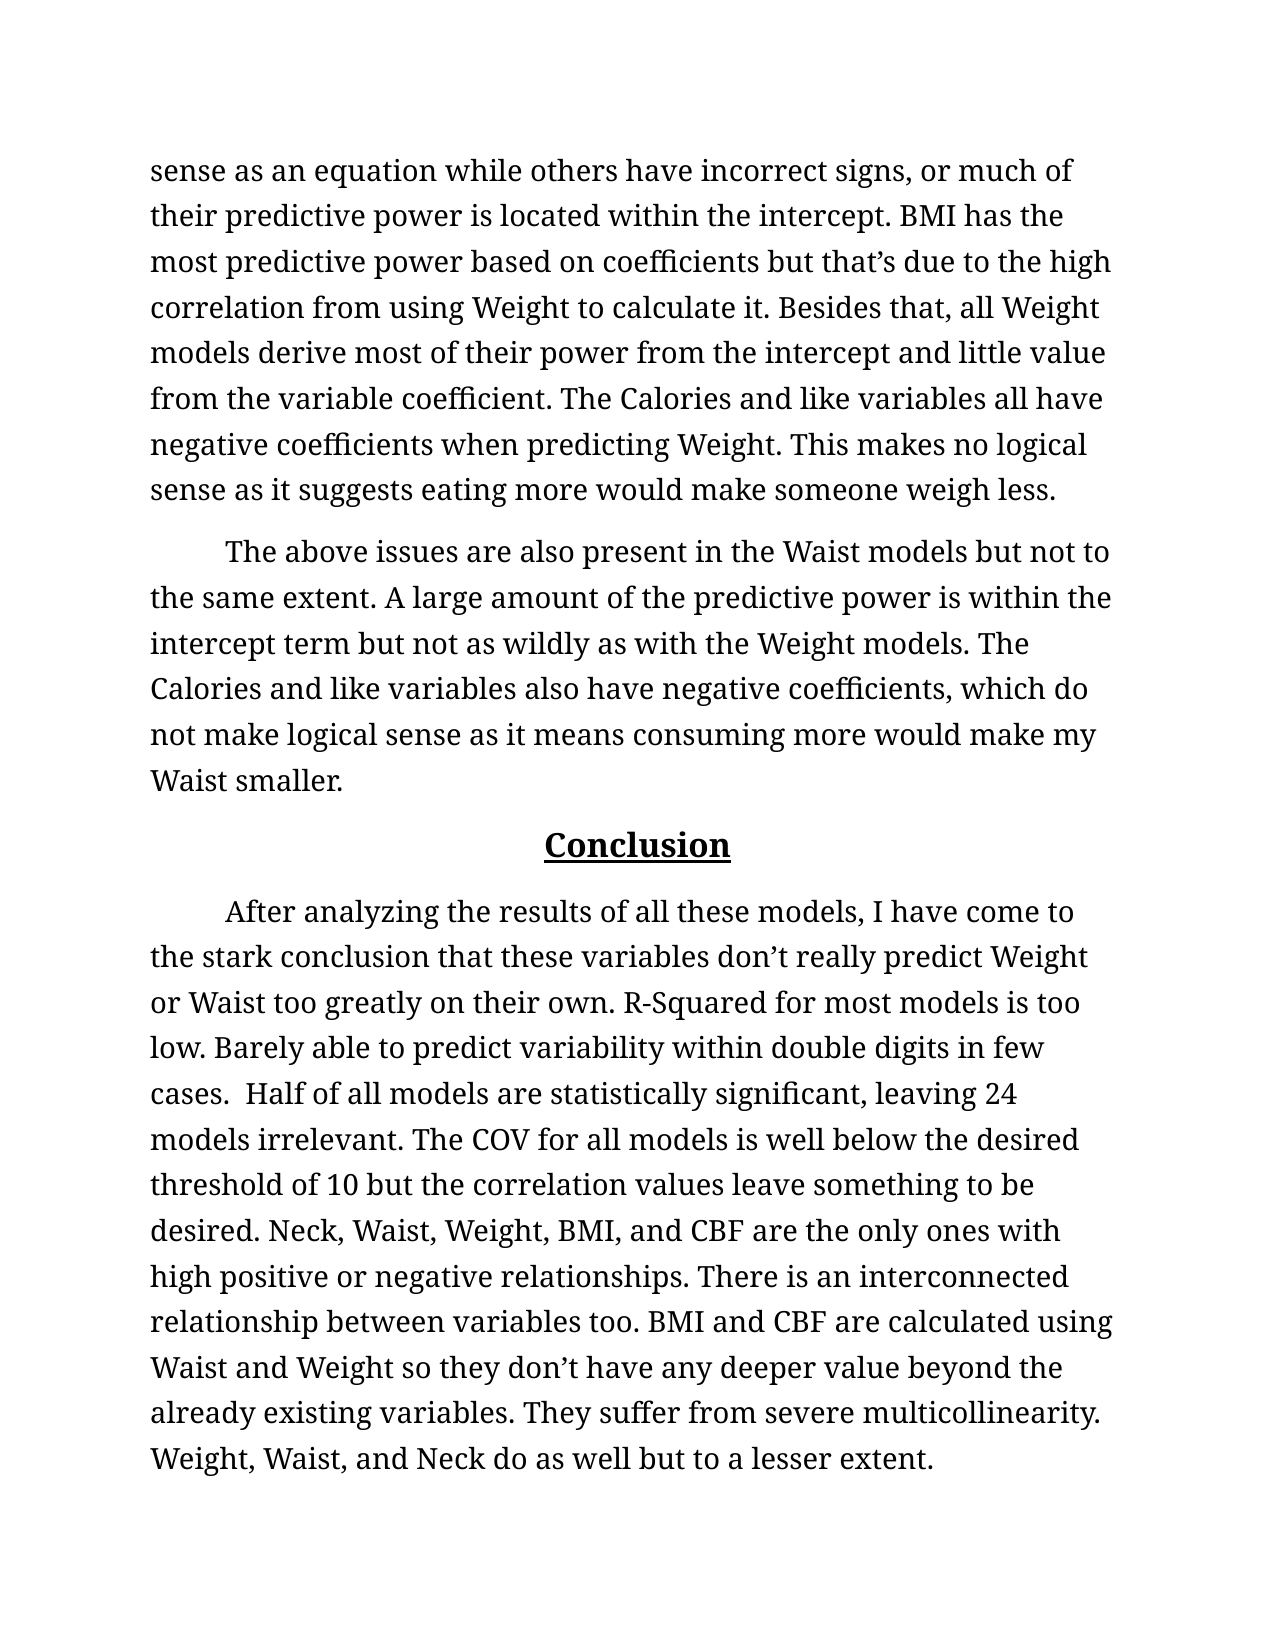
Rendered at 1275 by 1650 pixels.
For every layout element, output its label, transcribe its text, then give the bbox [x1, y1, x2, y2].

text Conclusion [150, 822, 1125, 867]
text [150, 150, 1125, 509]
text The above issues are also present in the Waist models but not to the same extent. A large amount of the predictive power is within the intercept term but not as wildly as with the Weight models. The Calories and like variables also have negative coefficients, which do not make logical sense as it means consuming more would make my Waist smaller. [150, 532, 1125, 799]
text After analyzing the results of all these models, I have come to the stark conclusion that these variables don’t really predict Weight or Waist too greatly on their own. R-Squared for most models is too low. Barely able to predict variability within double digits in few cases. Half of all models are statistically significant, leaving 24 models irrelevant. The COV for all models is well below the desired threshold of 10 but the correlation values leave something to be desired. Neck, Waist, Weight, BMI, and CBF are the only ones with high positive or negative relationships. There is an interconnected relationship between variables too. BMI and CBF are calculated using Waist and Weight so they don’t have any deeper value beyond the already existing variables. They suffer from severe multicollinearity. Weight, Waist, and Neck do as well but to a lesser extent. [150, 891, 1125, 1478]
